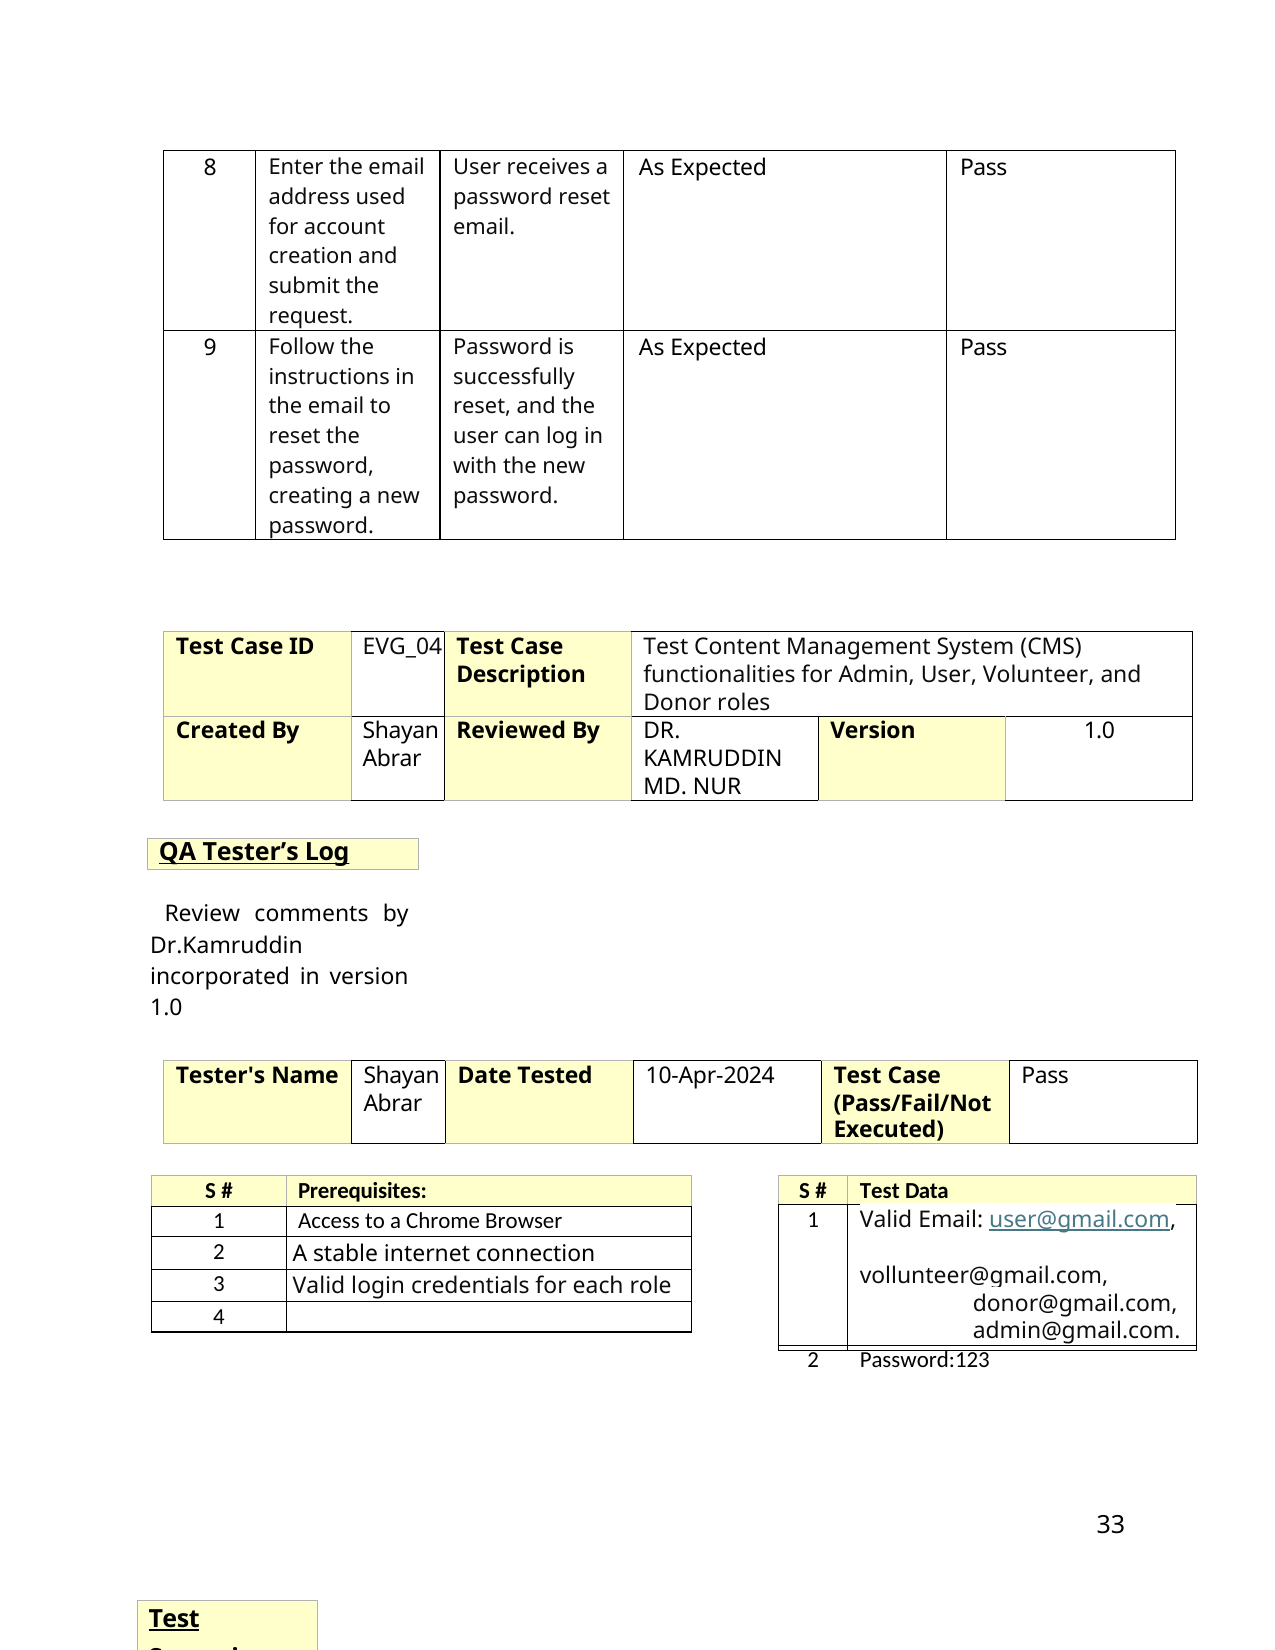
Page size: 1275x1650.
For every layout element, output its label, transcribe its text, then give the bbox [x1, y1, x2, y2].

table_cell 8 [164, 151, 255, 330]
table_header Test Content Management System (CMS) functionalities for Admin, User, Volunteer, and Donor roles [770, 632, 1192, 716]
table_cell Password is successfully reset, and the user can log in with the new password. [441, 331, 623, 539]
table_header Pass [1010, 1061, 1197, 1143]
table_header Test Case Description [445, 632, 631, 716]
table_cell Version [819, 717, 1005, 800]
table_cell Pass [947, 151, 1175, 330]
table_cell Reviewed By [445, 717, 631, 800]
table_header Test Case ID [164, 632, 351, 716]
text Review comments by Dr.Kamruddin incorporated in version 1.0 [150, 897, 409, 1022]
table_cell Enter the email address used for account creation and submit the request. [353, 151, 439, 330]
table_header Shayan Abrar [352, 1061, 445, 1143]
table_header Tester's Name [164, 1061, 351, 1143]
table_cell As Expected [624, 151, 946, 330]
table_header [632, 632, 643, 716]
table_cell Pass [947, 331, 1175, 539]
table_cell Created By [164, 717, 351, 800]
table_header Date Tested [446, 1061, 633, 1143]
table_cell 1.0 [1006, 717, 1192, 800]
table_cell 9 [164, 331, 255, 539]
table_cell As Expected [624, 331, 946, 539]
table_cell User receives a password reset email. [441, 151, 623, 330]
table_header 10-Apr-2024 [634, 1061, 821, 1143]
table_header Test Case (Pass/Fail/Not Executed) [822, 1061, 1009, 1143]
table_cell Follow the instructions in the email to reset the password, creating a new password. [256, 331, 439, 539]
table_cell Shayan Abrar [352, 717, 444, 800]
table_header EVG_04 [352, 632, 444, 716]
table_cell DR. KAMRUDDIN MD. NUR [632, 717, 818, 800]
